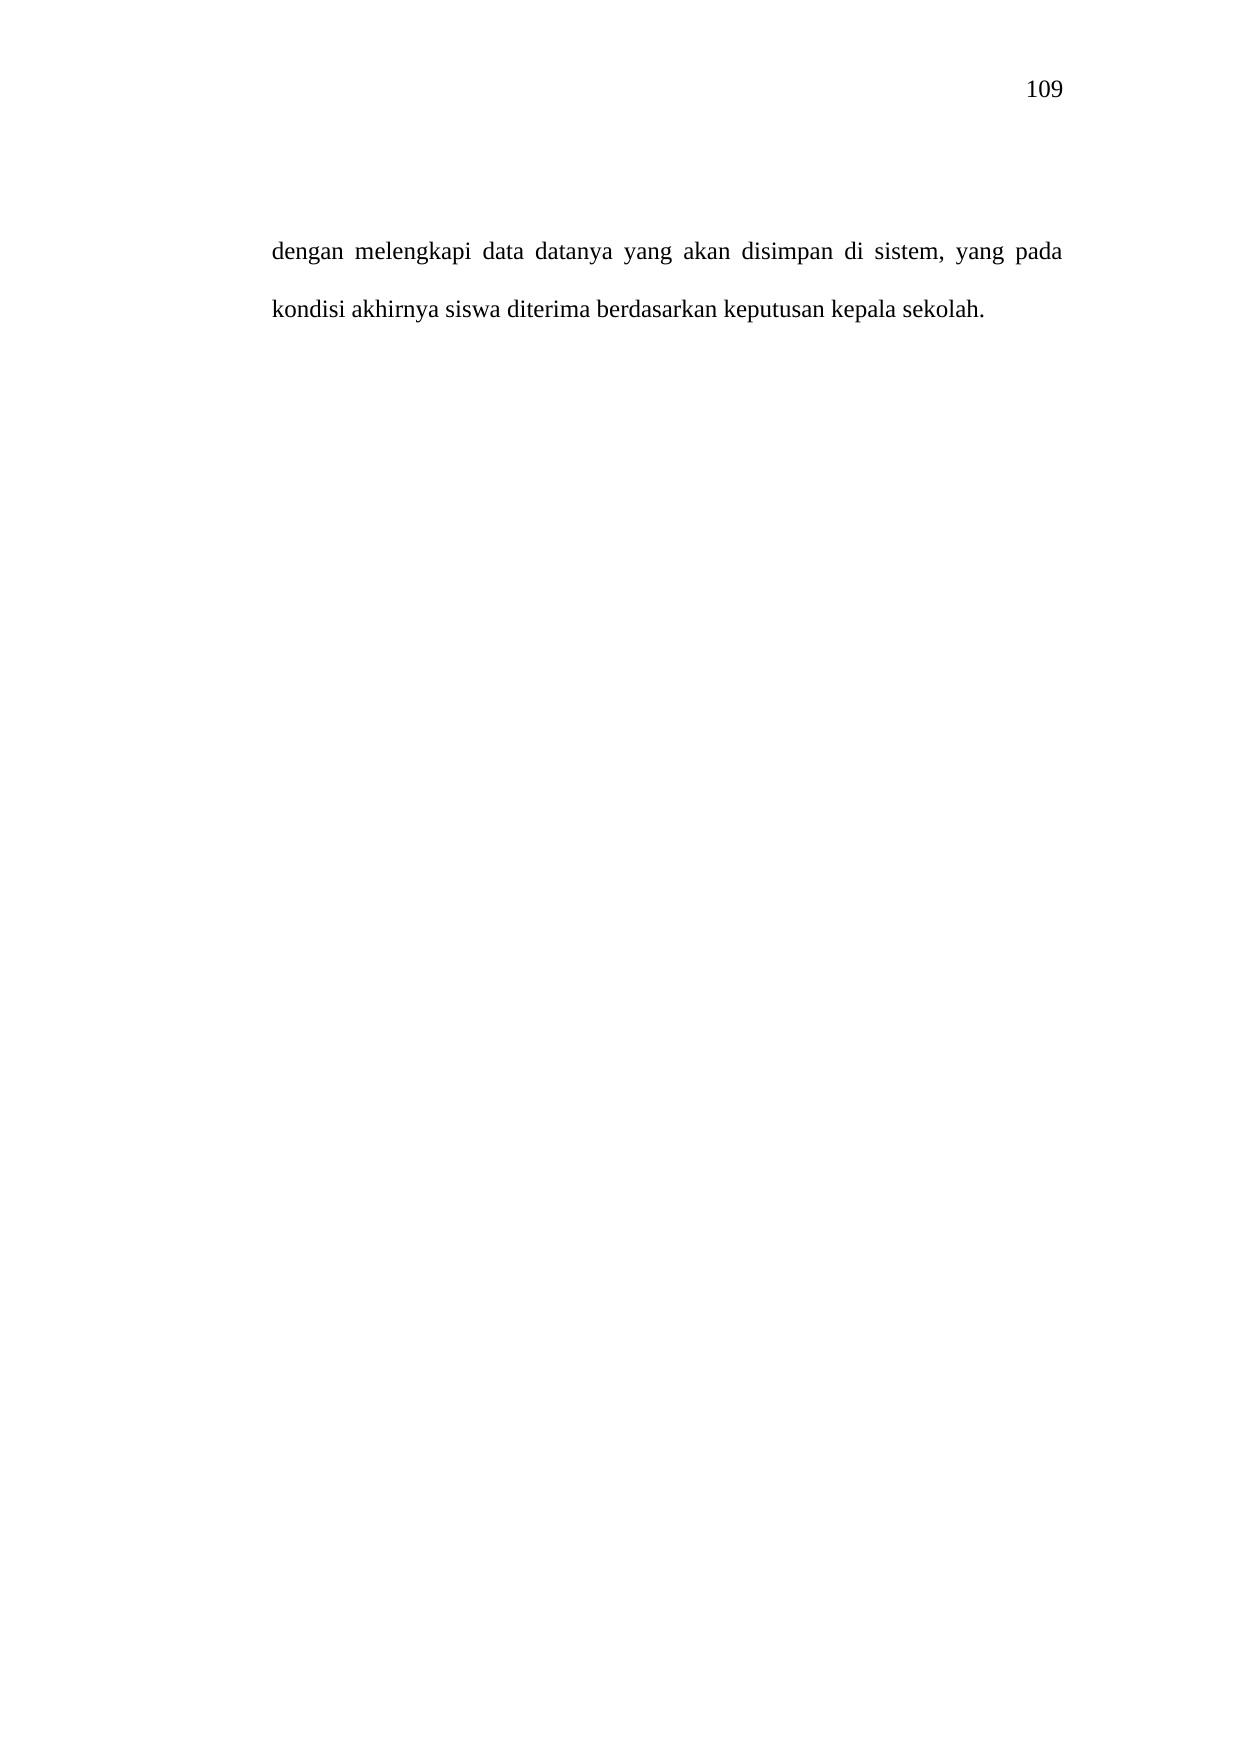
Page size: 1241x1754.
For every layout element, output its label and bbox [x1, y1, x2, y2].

text [272, 236, 1063, 322]
